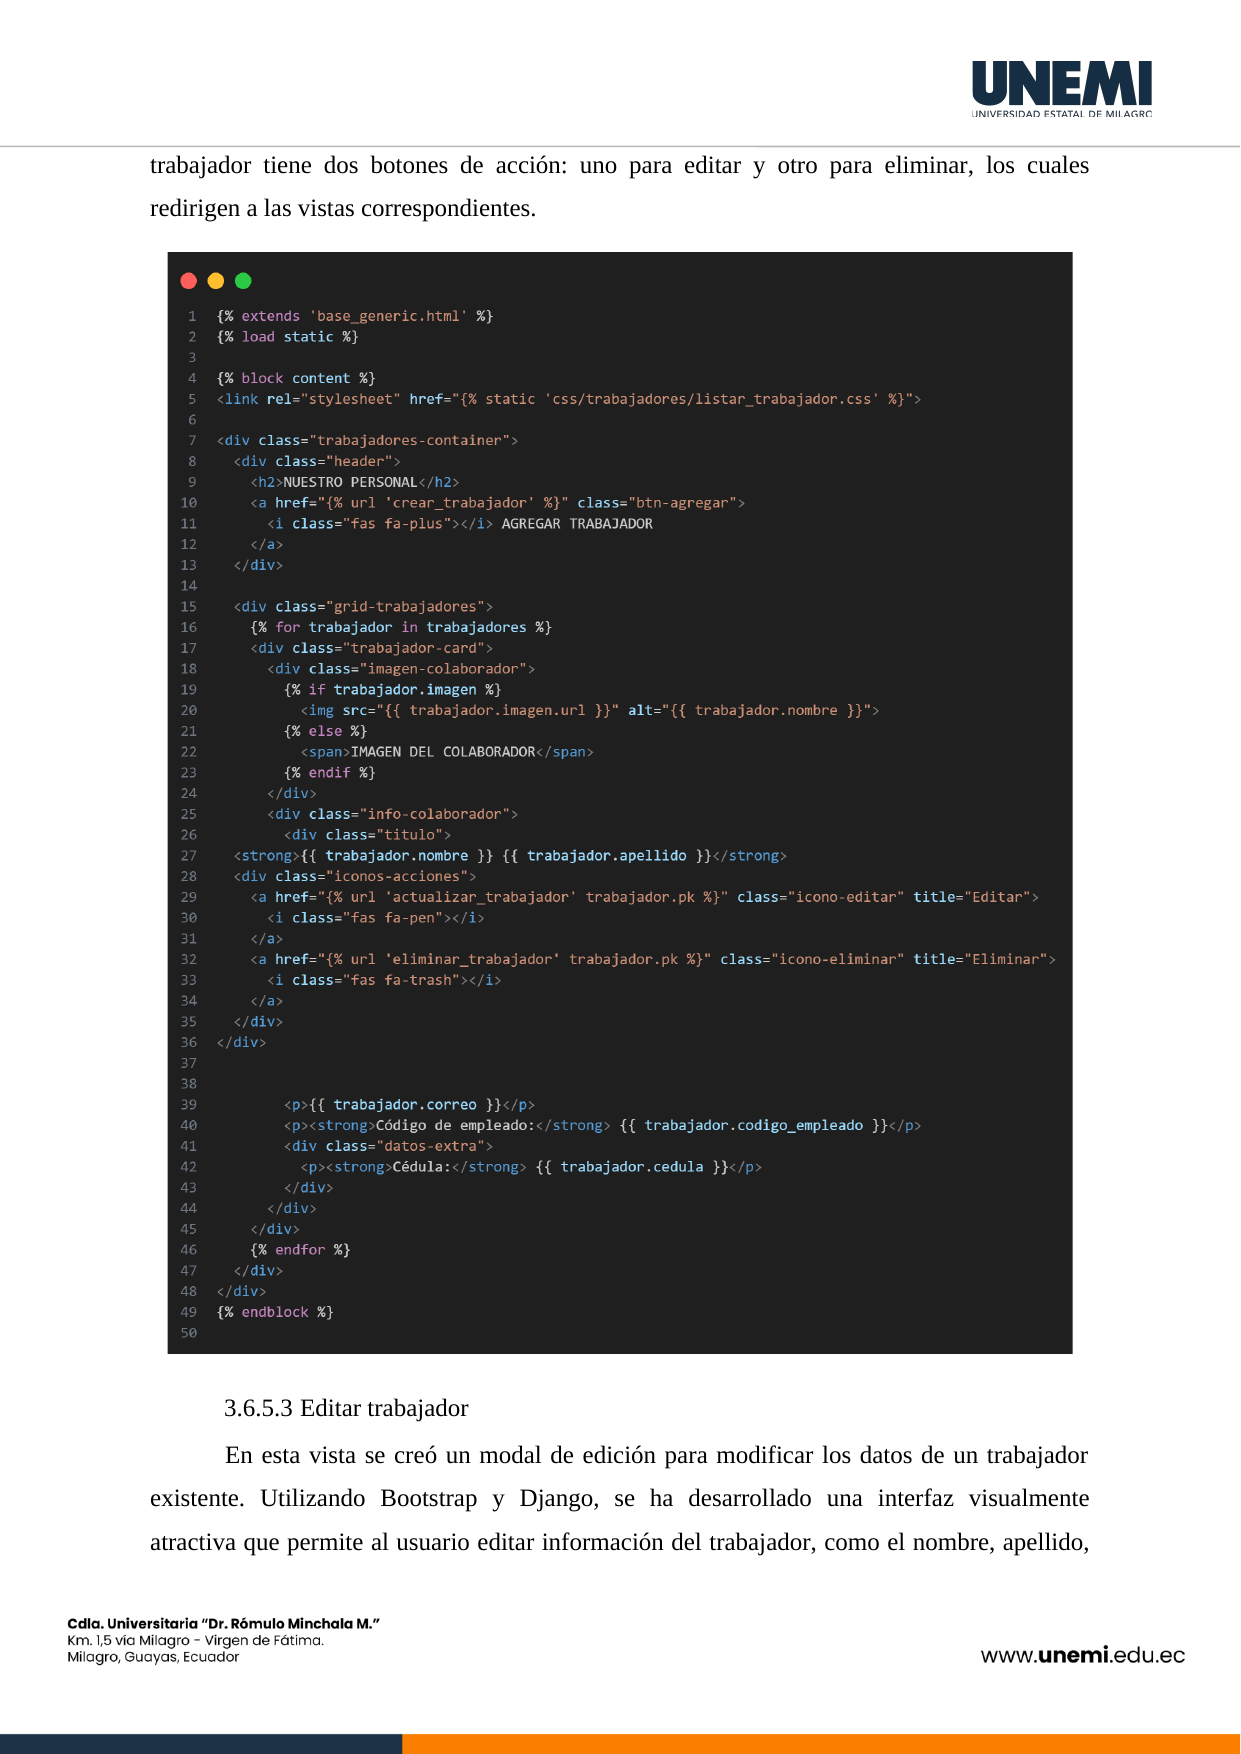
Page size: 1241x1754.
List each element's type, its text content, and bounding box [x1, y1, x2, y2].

picture [0, 1574, 1241, 1754]
picture [167, 252, 1073, 1354]
picture [972, 61, 1152, 117]
subtitle Editar trabajador [224, 1393, 1090, 1422]
